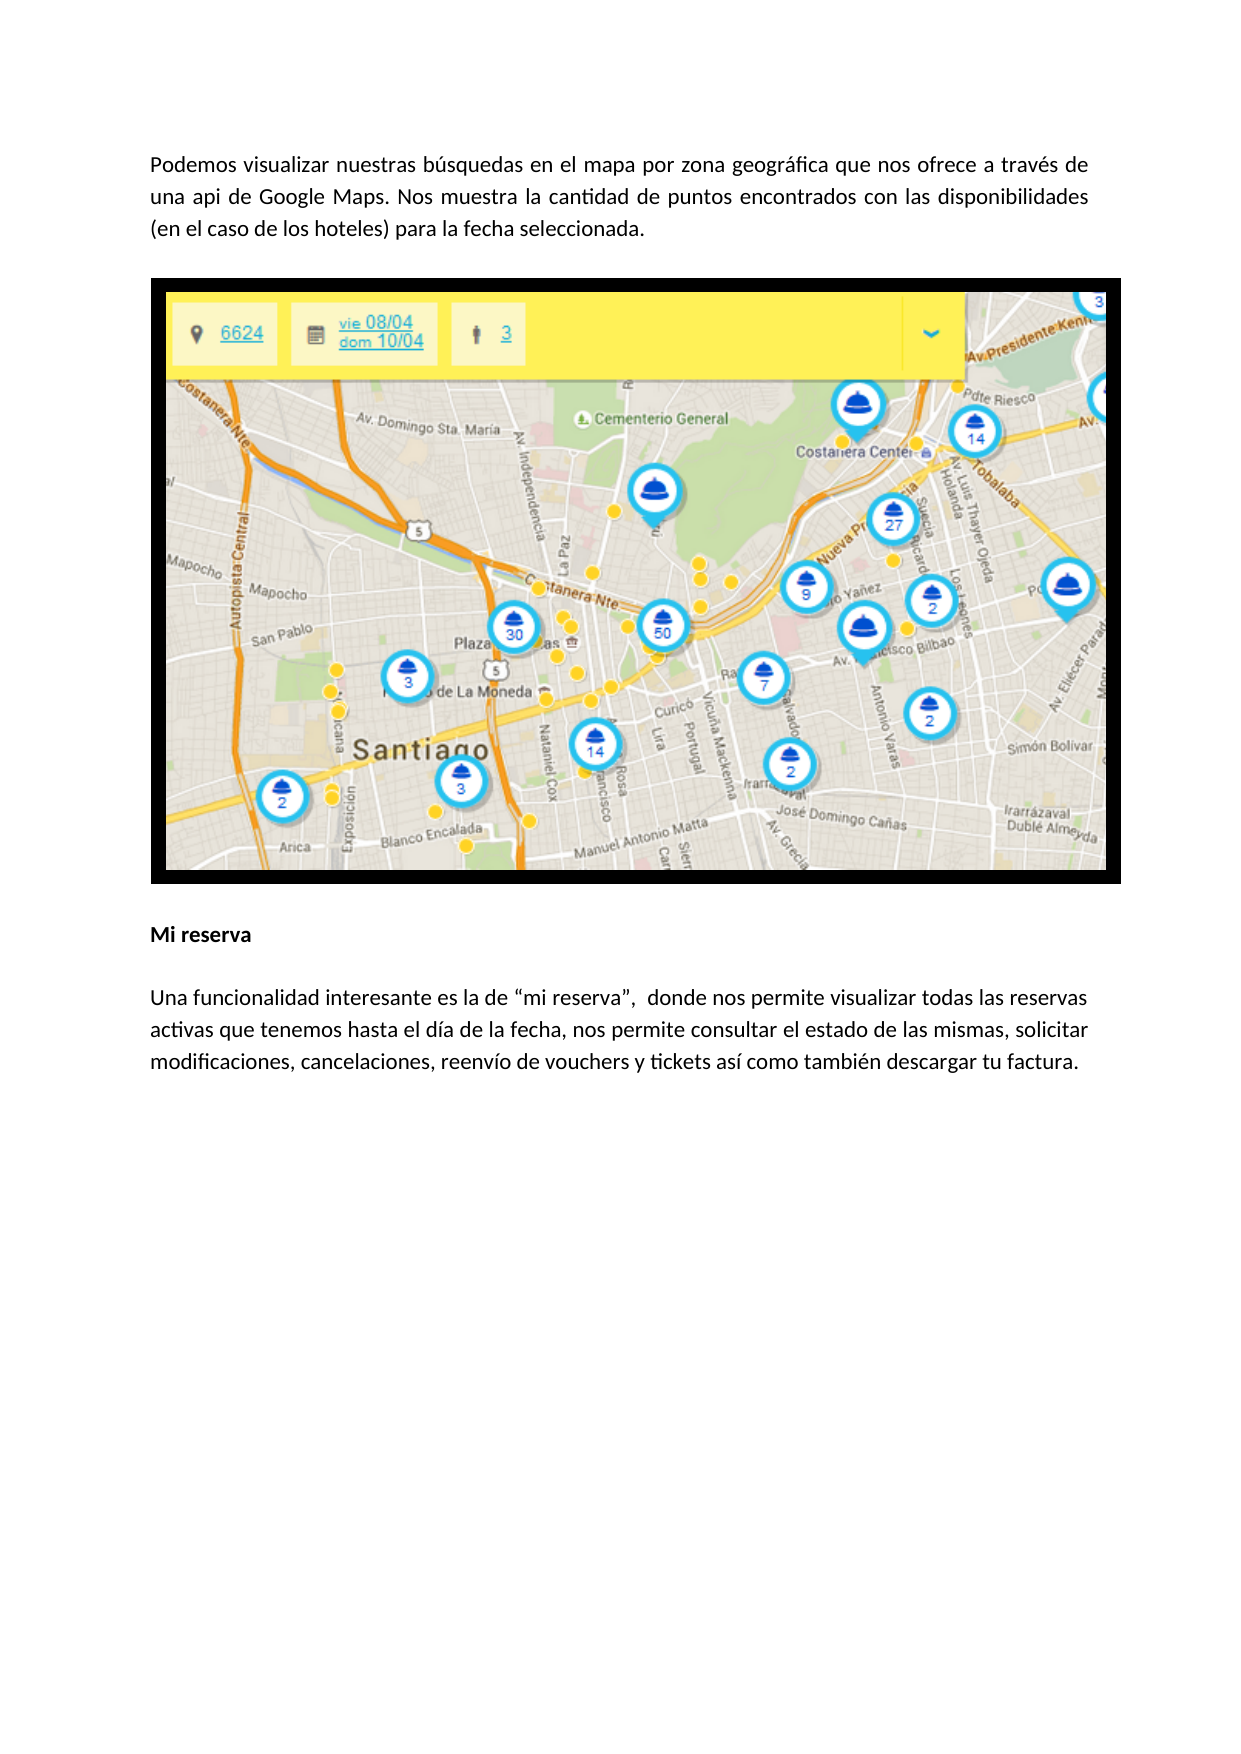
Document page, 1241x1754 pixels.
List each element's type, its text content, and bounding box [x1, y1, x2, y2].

picture [166, 292, 1106, 870]
text Mi reserva [150, 920, 1090, 948]
text Una funcionalidad interesante es la de “mi reserva”, donde nos permite visualizar todas las reservas activas que tenemos hasta el día de la fecha, nos permite consultar el estado de las mismas, solicitar modificaciones, cancelaciones, reenvío de vouchers y tickets así como también descargar tu factura. [150, 983, 1090, 1075]
text Podemos visualizar nuestras búsquedas en el mapa por zona geográfica que nos ofrece a través de una api de Google Maps. Nos muestra la cantidad de puntos encontrados con las disponibilidades (en el caso de los hoteles) para la fecha seleccionada. [150, 150, 1090, 242]
